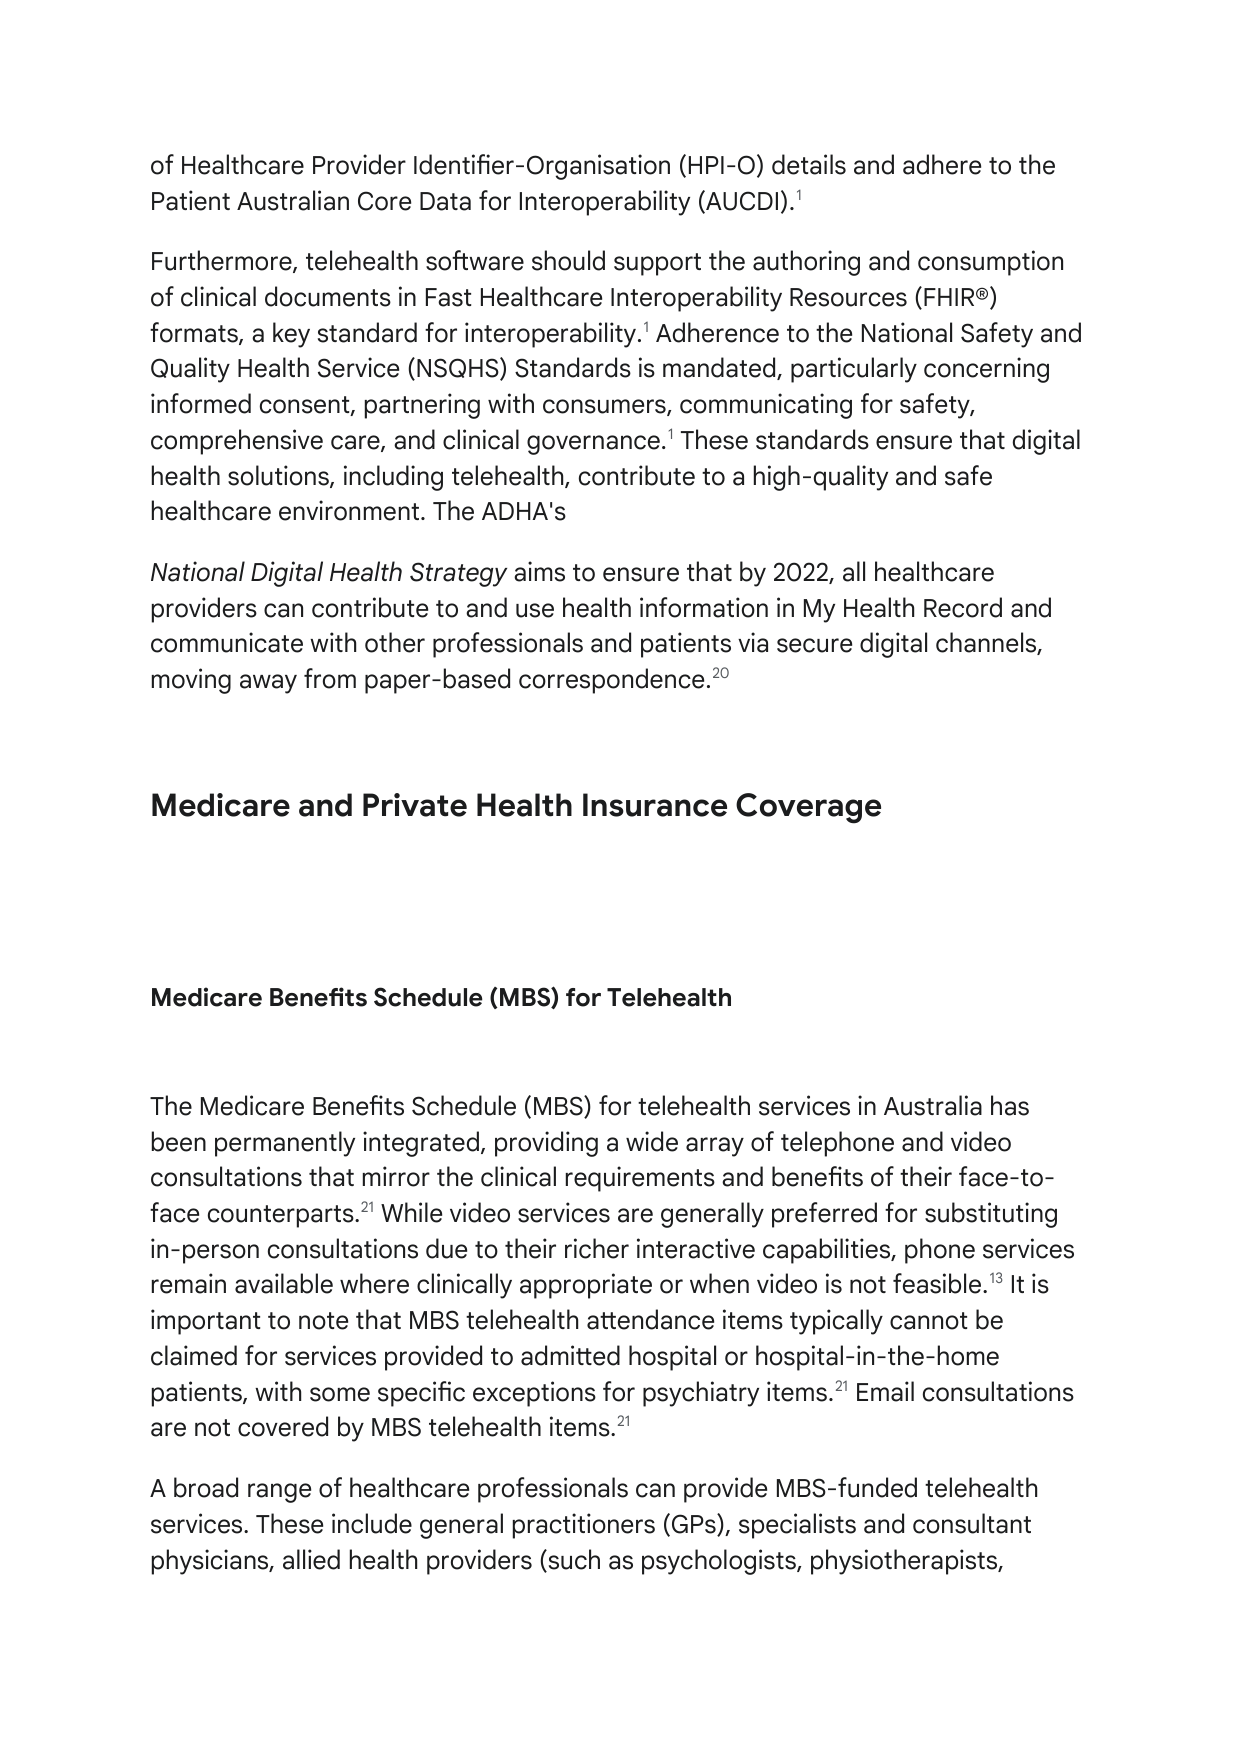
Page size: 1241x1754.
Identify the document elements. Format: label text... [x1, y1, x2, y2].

text Furthermore, telehealth software should support the authoring and consumption of clinical documents in Fast Healthcare Interoperability Resources (FHIR®) formats, a key standard for interoperability.1 Adherence to the National Safety and Quality Health Service (NSQHS) Standards is mandated, particularly concerning informed consent, partnering with consumers, communicating for safety, comprehensive care, and clinical governance.1 These standards ensure that digital health solutions, including telehealth, contribute to a high-quality and safe healthcare environment. The ADHA's [150, 246, 1090, 528]
subtitle Medicare Benefits Schedule (MBS) for Telehealth [150, 982, 1090, 1013]
text National Digital Health Strategy aims to ensure that by 2022, all healthcare providers can contribute to and use health information in My Health Record and communicate with other professionals and patients via secure digital channels, moving away from paper-based correspondence.20 [150, 557, 1090, 696]
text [150, 150, 1090, 217]
subtitle Medicare and Private Health Insurance Coverage [150, 786, 1090, 825]
text The Medicare Benefits Schedule (MBS) for telehealth services in Australia has been permanently integrated, providing a wide array of telephone and video consultations that mirror the clinical requirements and benefits of their face-to-face counterparts.21 While video services are generally preferred for substituting in-person consultations due to their richer interactive capabilities, phone services remain available where clinically appropriate or when video is not feasible.13 It is important to note that MBS telehealth attendance items typically cannot be claimed for services provided to admitted hospital or hospital-in-the-home patients, with some specific exceptions for psychiatry items.21 Email consultations are not covered by MBS telehealth items.21 [150, 1091, 1090, 1444]
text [150, 1473, 1090, 1576]
